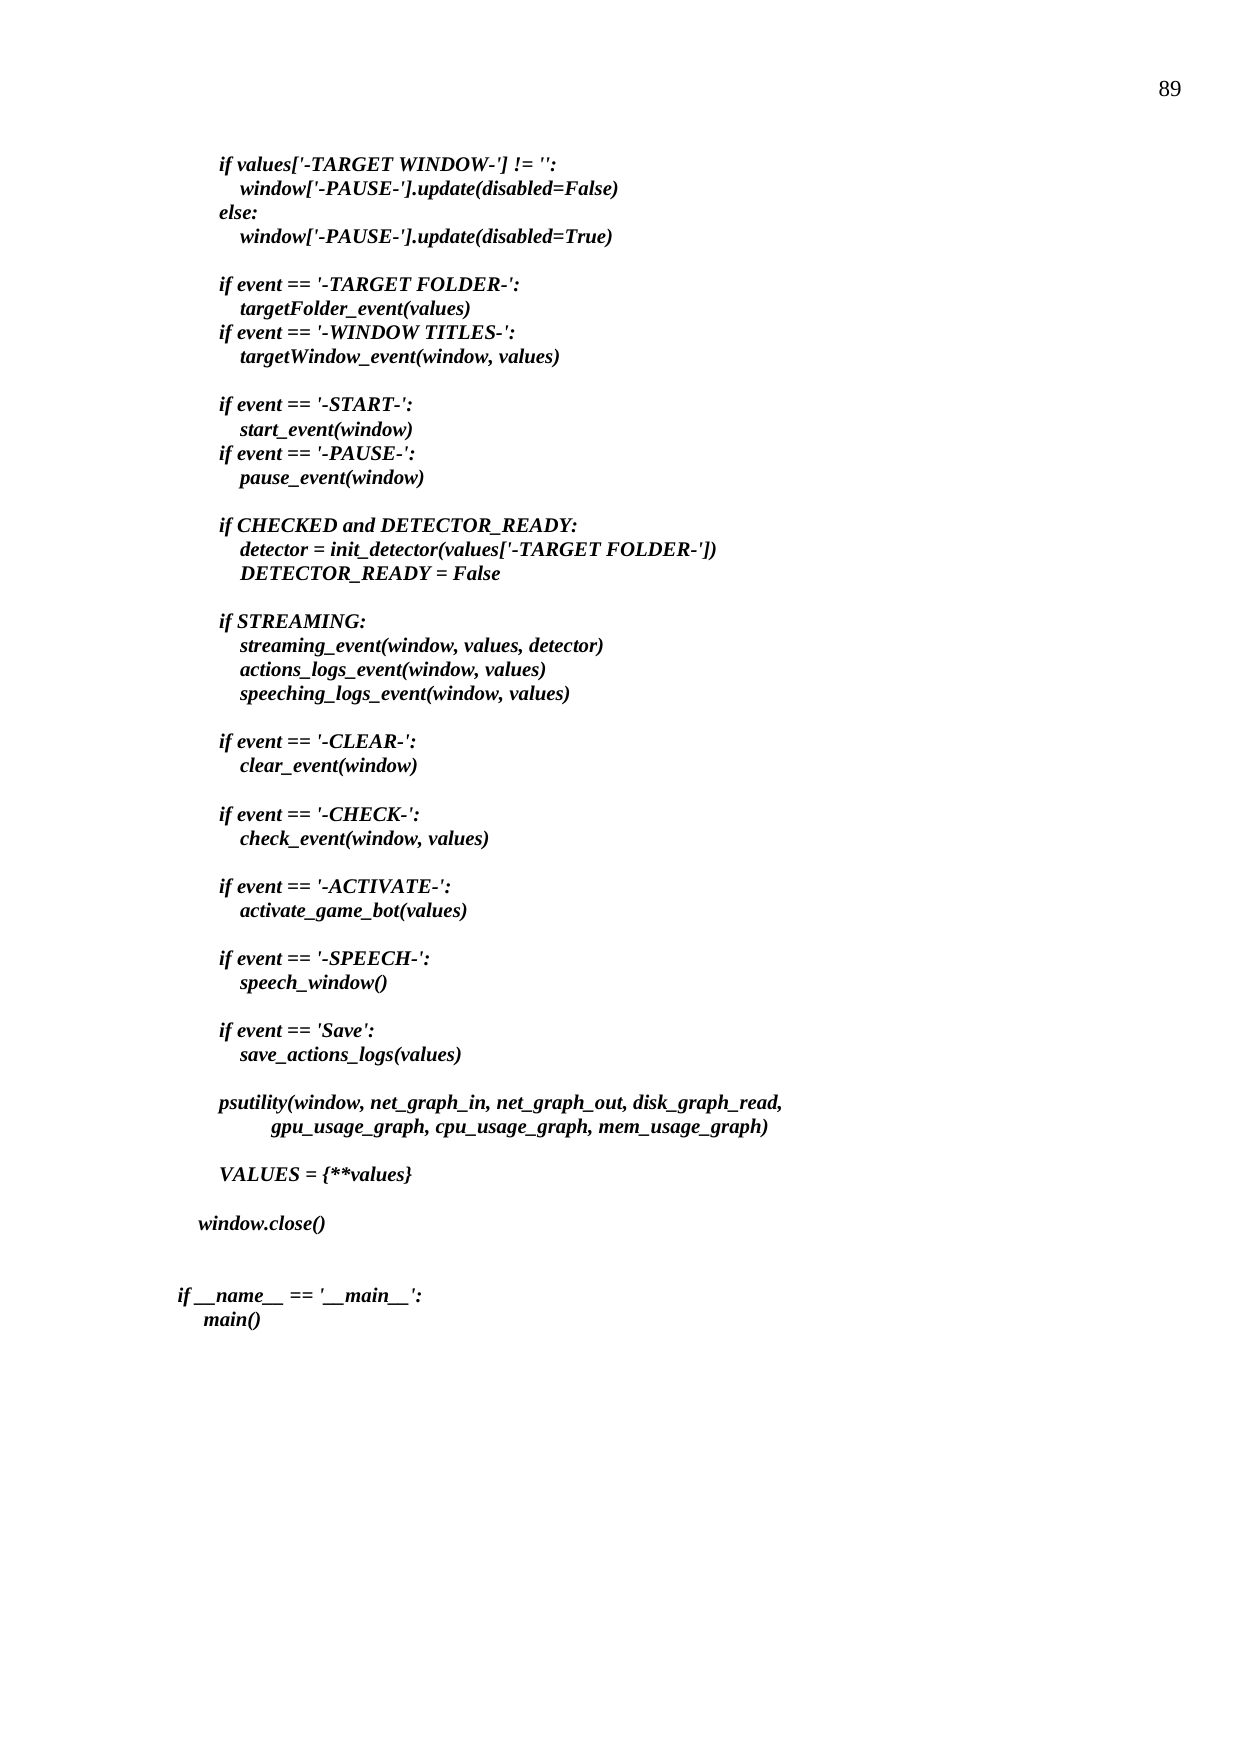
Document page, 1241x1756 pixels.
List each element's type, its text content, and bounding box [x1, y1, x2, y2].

text save_actions_logs(values) [177, 1042, 1181, 1066]
text speech_window() [177, 970, 1181, 994]
text window['-PAUSE-'].update(disabled=True) [177, 224, 1181, 248]
text if STREAMING: [177, 609, 1181, 633]
text targetFolder_event(values) [177, 296, 1181, 320]
text window.close() [177, 1211, 1181, 1234]
text if CHECKED and DETECTOR_READY: [177, 513, 1181, 537]
text start_event(window) [177, 416, 1181, 441]
text detector = init_detector(values['-TARGET FOLDER-']) [177, 537, 1181, 561]
text if event == '-ACTIVATE-': [177, 874, 1181, 898]
text if event == '-CHECK-': [177, 801, 1181, 826]
text if __name__ == '__main__': [177, 1283, 1181, 1307]
text if event == '-TARGET FOLDER-': [177, 272, 1181, 296]
text actions_logs_event(window, values) [177, 657, 1181, 681]
text activate_game_bot(values) [177, 898, 1181, 922]
text main() [177, 1307, 1181, 1331]
text clear_event(window) [177, 753, 1181, 777]
text if event == '-PAUSE-': [177, 441, 1181, 464]
text else: [177, 200, 1181, 224]
text if event == 'Save': [177, 1018, 1181, 1042]
text DETECTOR_READY = False [177, 561, 1181, 585]
text gpu_usage_graph, cpu_usage_graph, mem_usage_graph) [177, 1114, 1181, 1138]
text targetWindow_event(window, values) [177, 344, 1181, 368]
text if event == '-CLEAR-': [177, 729, 1181, 753]
text speeching_logs_event(window, values) [177, 681, 1181, 705]
text VALUES = {**values} [177, 1162, 1181, 1186]
text check_event(window, values) [177, 826, 1181, 849]
text if values['-TARGET WINDOW-'] != '': [177, 152, 1181, 176]
text if event == '-SPEECH-': [177, 946, 1181, 970]
text psutility(window, net_graph_in, net_graph_out, disk_graph_read, [177, 1090, 1181, 1114]
text window['-PAUSE-'].update(disabled=False) [177, 176, 1181, 200]
text pause_event(window) [177, 464, 1181, 489]
text if event == '-START-': [177, 392, 1181, 416]
text streaming_event(window, values, detector) [177, 633, 1181, 657]
text if event == '-WINDOW TITLES-': [177, 320, 1181, 344]
